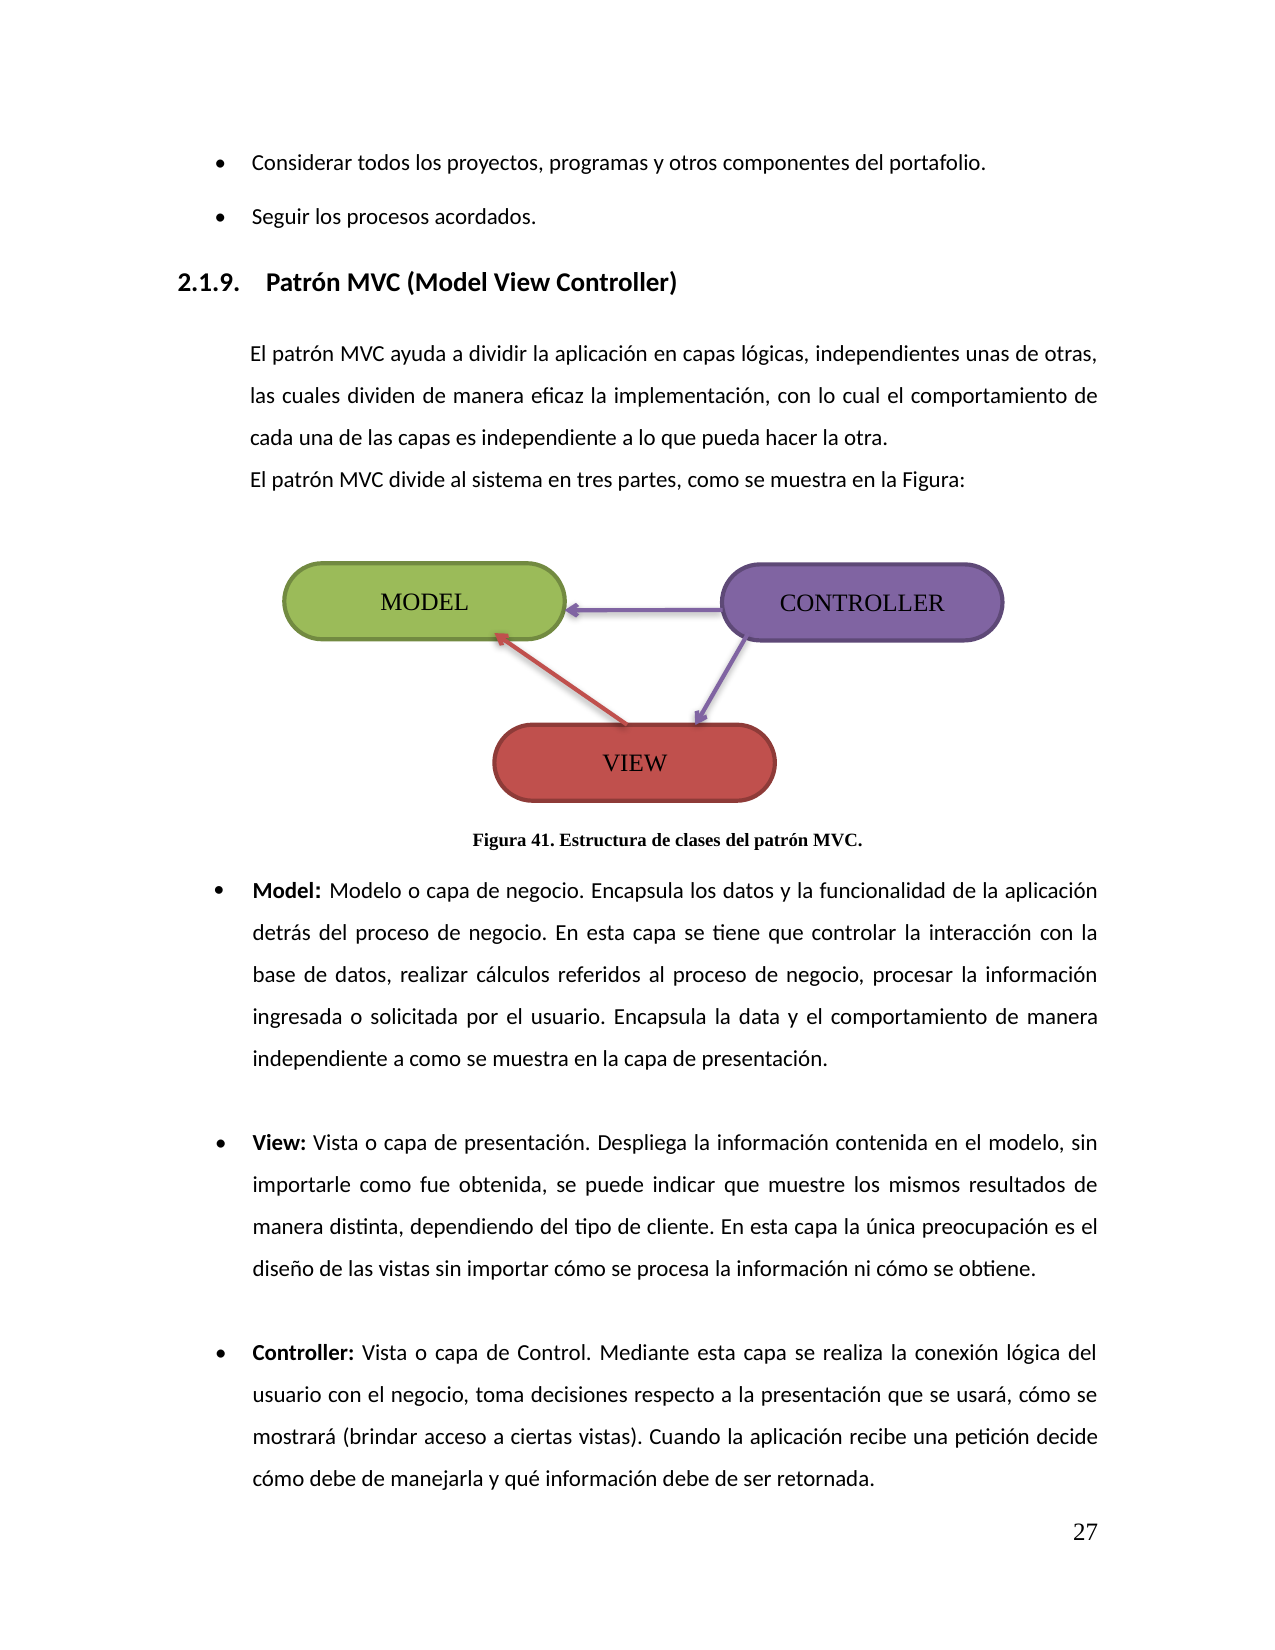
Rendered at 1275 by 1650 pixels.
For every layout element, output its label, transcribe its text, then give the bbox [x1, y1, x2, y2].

subtitle Patrón MVC (Model View Controller) [177, 265, 1098, 298]
list View: Vista o capa de presentación. Despliega la información contenida en el modelo, sin importarle como fue obtenida, se puede indicar que muestre los mismos resultados de manera distinta, dependiendo del tipo de cliente. En esta capa la única preocupación es el diseño de las vistas sin importar cómo se procesa la información ni cómo se obtiene. [215, 1128, 1098, 1282]
text El patrón MVC divide al sistema en tres partes, como se muestra en la Figura: [250, 465, 1098, 493]
list Considerar todos los proyectos, programas y otros componentes del portafolio. [214, 148, 1098, 176]
list Controller: Vista o capa de Control. Mediante esta capa se realiza la conexión lógica del usuario con el negocio, toma decisiones respecto a la presentación que se usará, cómo se mostrará (brindar acceso a ciertas vistas). Cuando la aplicación recibe una petición decide cómo debe de manejarla y qué información debe de ser retornada. [215, 1338, 1098, 1492]
text Figura 41. Estructura de clases del patrón MVC. [398, 828, 1098, 850]
list Seguir los procesos acordados. [214, 202, 1098, 230]
text El patrón MVC ayuda a dividir la aplicación en capas lógicas, independientes unas de otras, las cuales dividen de manera eficaz la implementación, con lo cual el comportamiento de cada una de las capas es independiente a lo que pueda hacer la otra. [250, 339, 1098, 451]
list Model: Modelo o capa de negocio. Encapsula los datos y la funcionalidad de la aplicación detrás del proceso de negocio. En esta capa se tiene que controlar la interacción con la base de datos, realizar cálculos referidos al proceso de negocio, procesar la información ingresada o solicitada por el usuario. Encapsula la data y el comportamiento de manera independiente a como se muestra en la capa de presentación. [215, 876, 1098, 1072]
